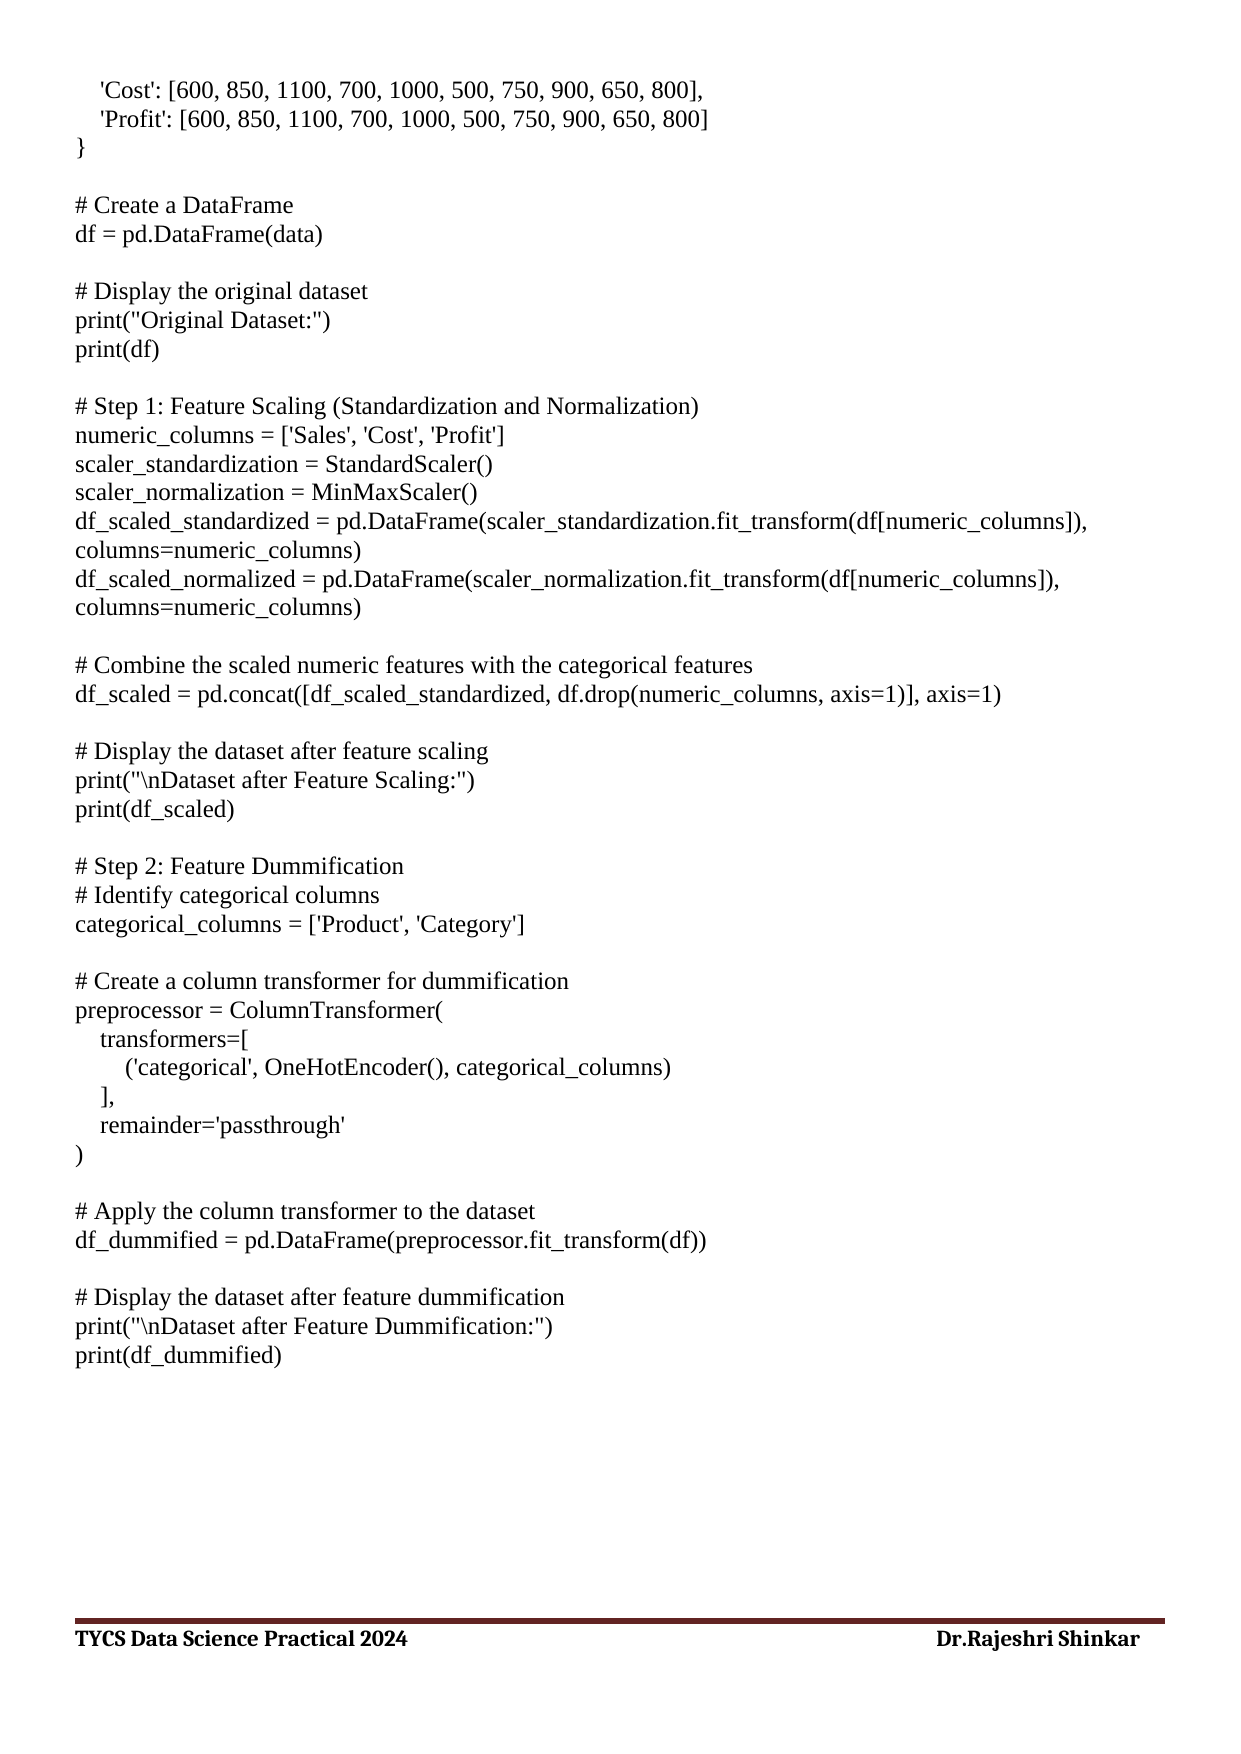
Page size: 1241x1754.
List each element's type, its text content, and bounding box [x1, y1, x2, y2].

text # Display the dataset after feature scaling [75, 736, 1165, 765]
text scaler_standardization = StandardScaler() [75, 449, 1165, 477]
text # Identify categorical columns [75, 880, 1165, 909]
text numeric_columns = ['Sales', 'Cost', 'Profit'] [75, 420, 1165, 449]
text ], [75, 1081, 1165, 1110]
text # Display the original dataset [75, 276, 1165, 305]
text df_scaled = pd.concat([df_scaled_standardized, df.drop(numeric_columns, axis=1)], axis=1) [75, 679, 1165, 707]
text categorical_columns = ['Product', 'Category'] [75, 909, 1165, 937]
text print("\nDataset after Feature Dummification:") [75, 1311, 1165, 1340]
text transformers=[ [75, 1024, 1165, 1052]
text # Step 2: Feature Dummification [75, 851, 1165, 880]
text 'Profit': [600, 850, 1100, 700, 1000, 500, 750, 900, 650, 800] [75, 104, 1165, 132]
text preprocessor = ColumnTransformer( [75, 995, 1165, 1024]
text # Combine the scaled numeric features with the categorical features [75, 650, 1165, 679]
text remainder='passthrough' [75, 1110, 1165, 1139]
text df = pd.DataFrame(data) [75, 219, 1165, 247]
text # Create a column transformer for dummification [75, 966, 1165, 995]
text print("\nDataset after Feature Scaling:") [75, 765, 1165, 794]
text scaler_normalization = MinMaxScaler() [75, 477, 1165, 506]
text # Create a DataFrame [75, 190, 1165, 219]
text df_scaled_standardized = pd.DataFrame(scaler_standardization.fit_transform(df[numeric_columns]), columns=numeric_columns) [75, 506, 1165, 564]
text print(df) [75, 334, 1165, 362]
text print(df_dummified) [75, 1340, 1165, 1369]
text # Apply the column transformer to the dataset [75, 1196, 1165, 1225]
text # Step 1: Feature Scaling (Standardization and Normalization) [75, 391, 1165, 420]
text ) [75, 1139, 1165, 1167]
text 'Cost': [600, 850, 1100, 700, 1000, 500, 750, 900, 650, 800], [75, 75, 1165, 104]
text # Display the dataset after feature dummification [75, 1282, 1165, 1311]
text print(df_scaled) [75, 794, 1165, 822]
text df_dummified = pd.DataFrame(preprocessor.fit_transform(df)) [75, 1225, 1165, 1254]
text df_scaled_normalized = pd.DataFrame(scaler_normalization.fit_transform(df[numeric_columns]), columns=numeric_columns) [75, 564, 1165, 621]
text } [75, 132, 1165, 161]
text print("Original Dataset:") [75, 305, 1165, 334]
text ('categorical', OneHotEncoder(), categorical_columns) [75, 1052, 1165, 1081]
